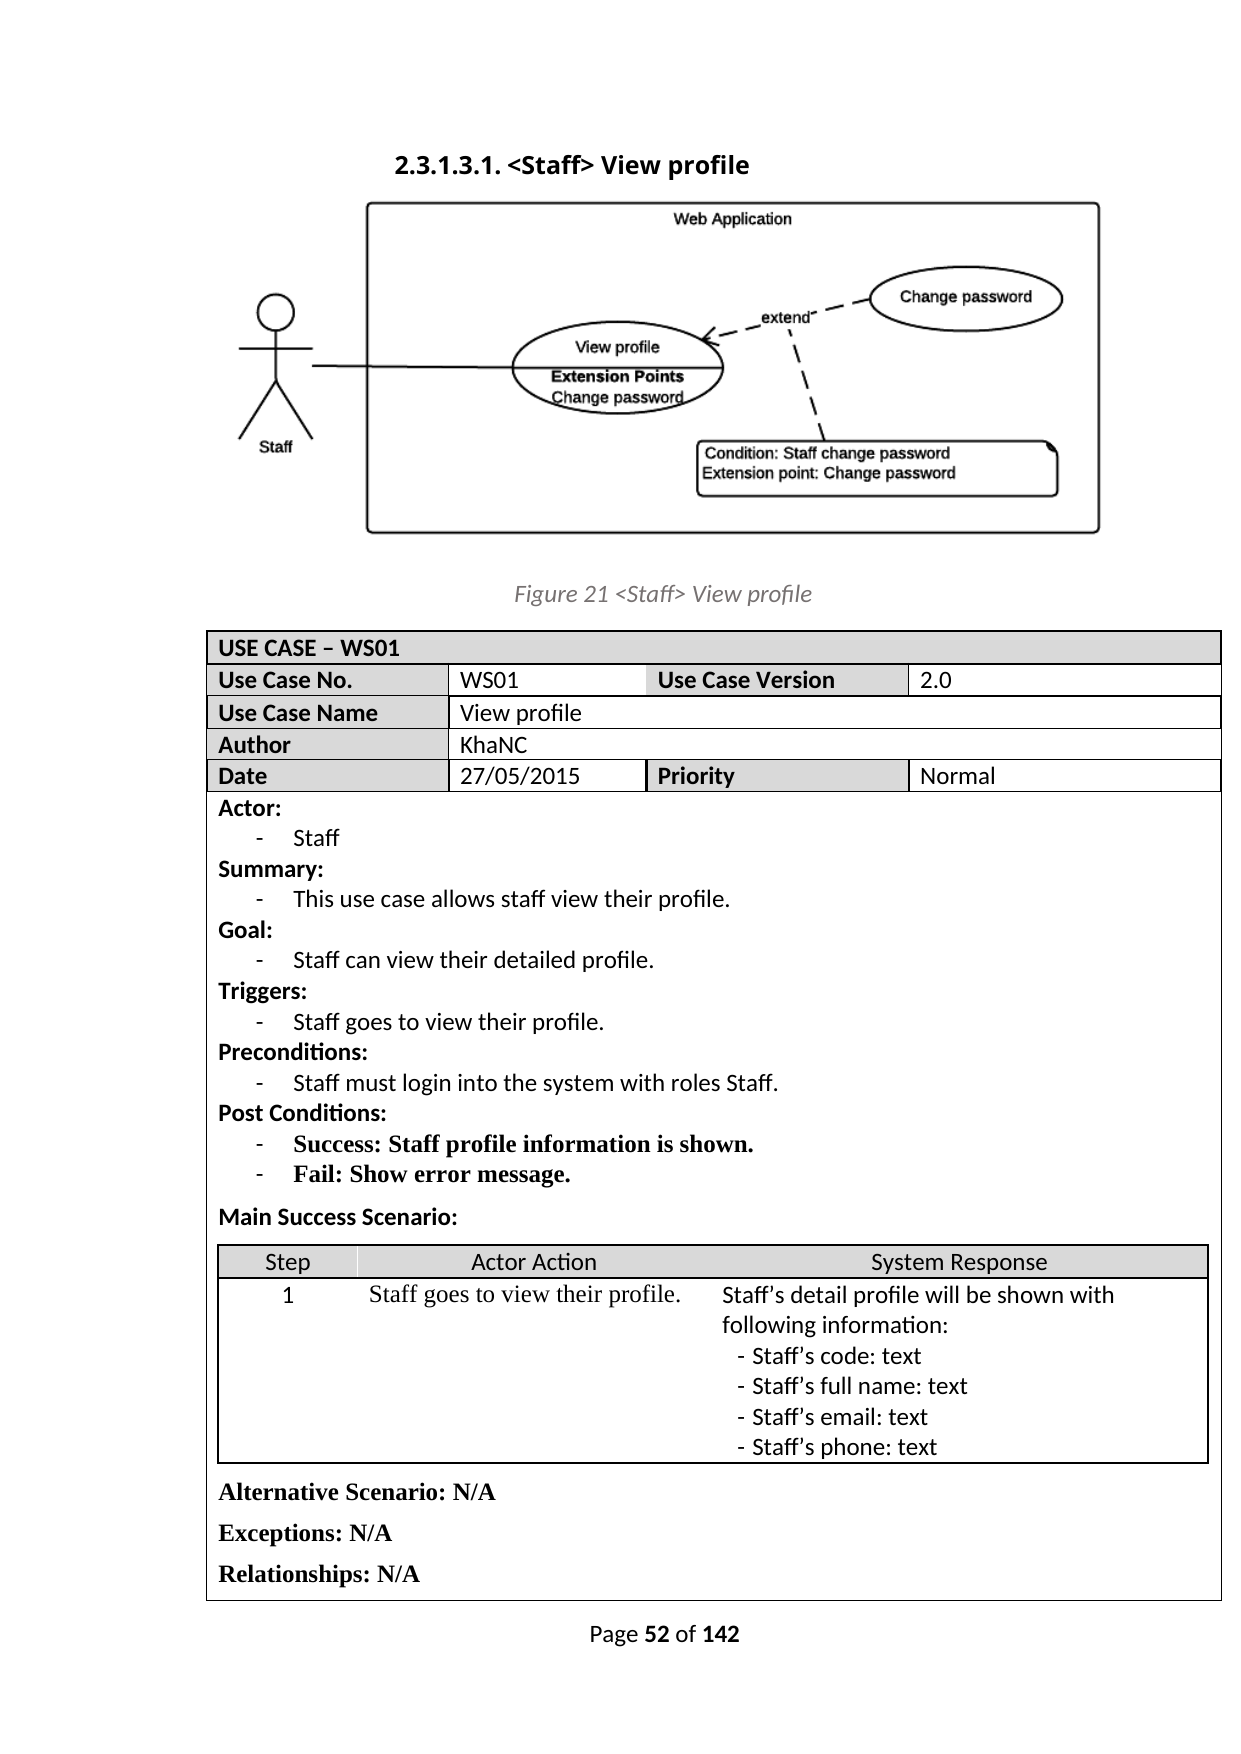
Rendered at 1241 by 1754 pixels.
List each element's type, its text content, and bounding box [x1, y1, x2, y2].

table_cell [207, 792, 1221, 1600]
table_cell Date [208, 760, 448, 791]
table_header USE CASE – WS01 [208, 632, 1220, 663]
table_cell Normal [910, 760, 1220, 791]
table_cell Author [207, 729, 448, 759]
subtitle <Staff> View profile [394, 148, 1122, 182]
table_cell Use Case Version [646, 665, 908, 695]
table_cell KhaNC [449, 729, 1221, 759]
table_cell View profile [450, 697, 1220, 728]
table_cell 2.0 [909, 665, 1221, 695]
table_cell WS01 [449, 665, 646, 695]
table_cell Use Case Name [208, 696, 448, 728]
picture [206, 184, 1123, 560]
table_cell 27/05/2015 [450, 760, 645, 791]
table_cell Priority [648, 760, 908, 791]
table_cell Use Case No. [207, 665, 448, 695]
